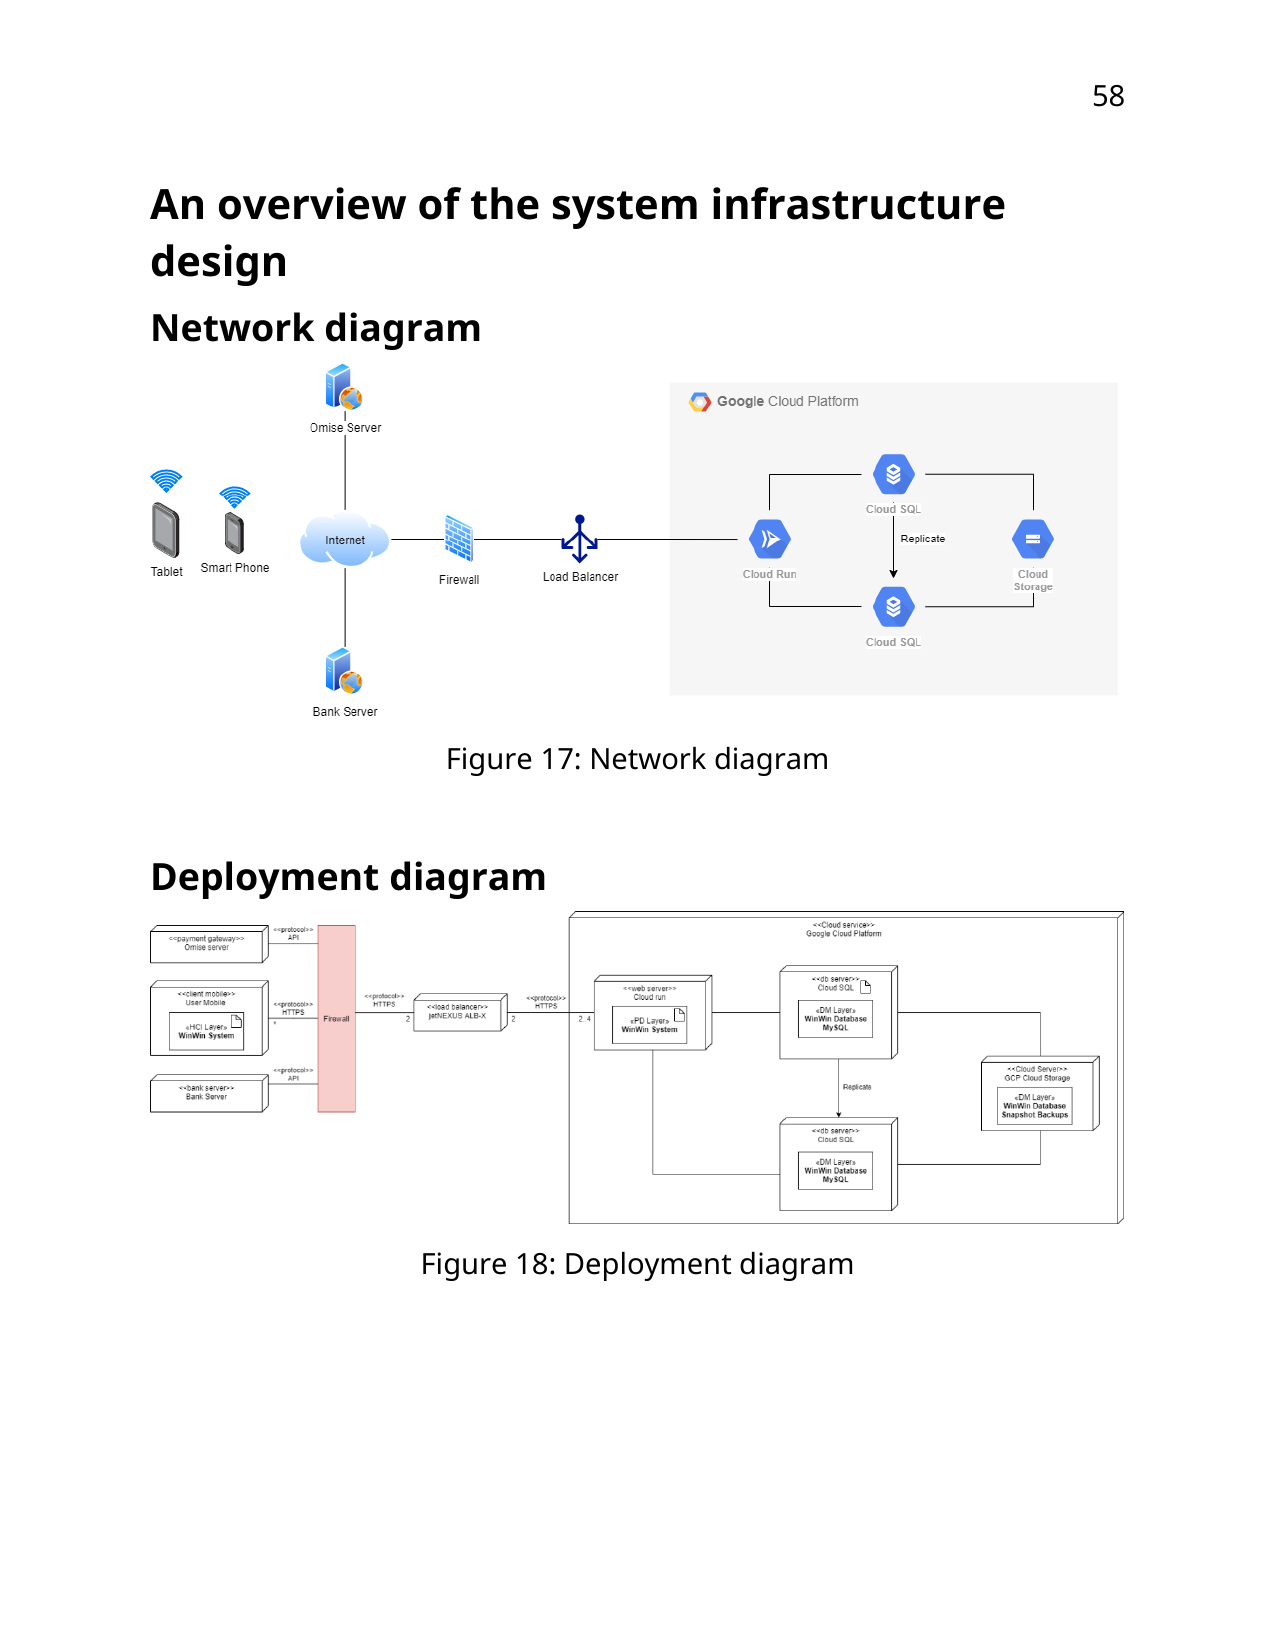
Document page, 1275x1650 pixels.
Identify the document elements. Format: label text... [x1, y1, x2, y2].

picture [150, 911, 1124, 1224]
subtitle Network diagram [150, 301, 1125, 352]
text Figure 18: Deployment diagram [150, 1243, 1125, 1283]
text Figure 17: Network diagram [150, 738, 1125, 778]
subtitle An overview of the system infrastructure design [150, 175, 1125, 288]
picture [150, 362, 1118, 719]
subtitle Deployment diagram [150, 850, 1125, 901]
